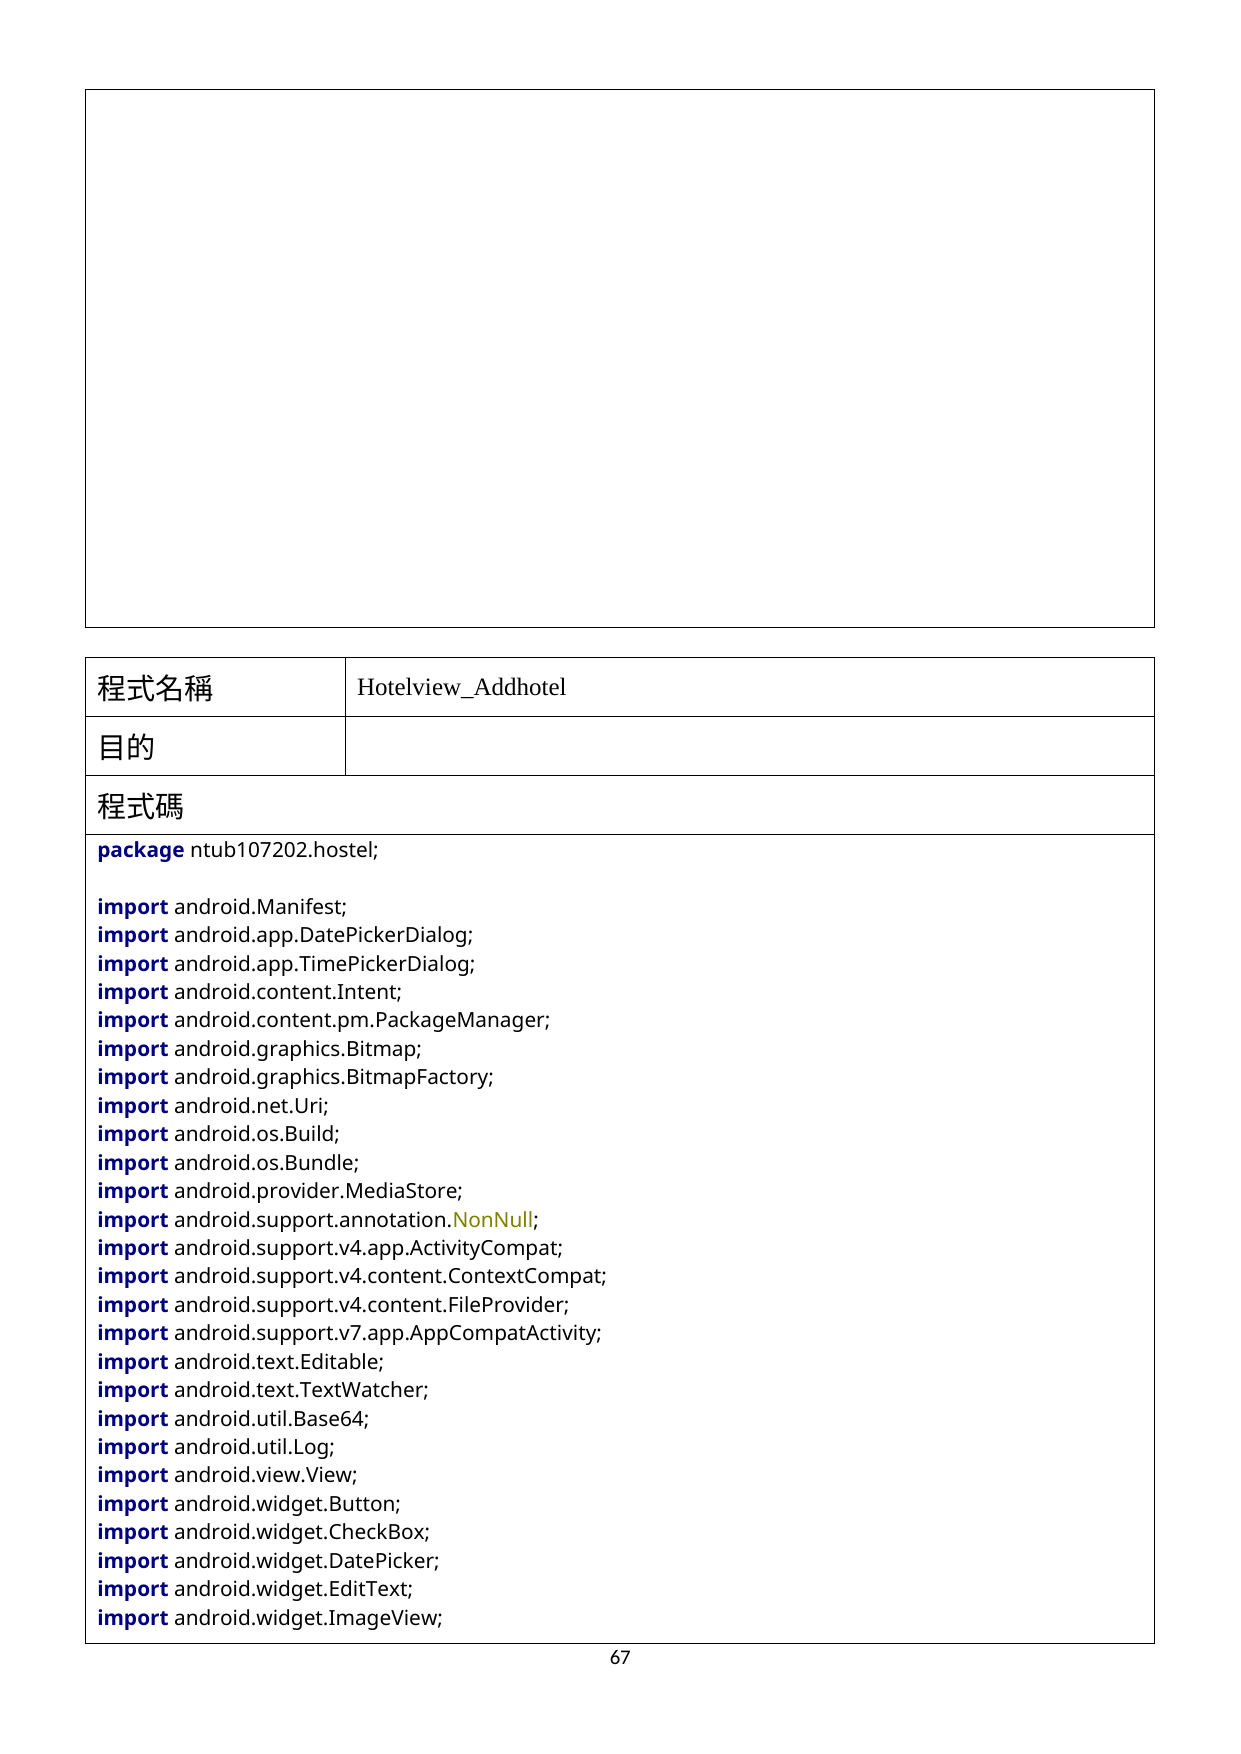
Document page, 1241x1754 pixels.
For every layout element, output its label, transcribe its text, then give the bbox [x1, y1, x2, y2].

table_header Hotelview_Addhotel [346, 658, 1154, 716]
table_cell [346, 717, 1154, 775]
table_cell 程式碼 [86, 776, 1154, 834]
table_header 程式名稱 [86, 658, 345, 716]
table_cell 目的 [86, 717, 345, 775]
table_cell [86, 90, 1154, 627]
